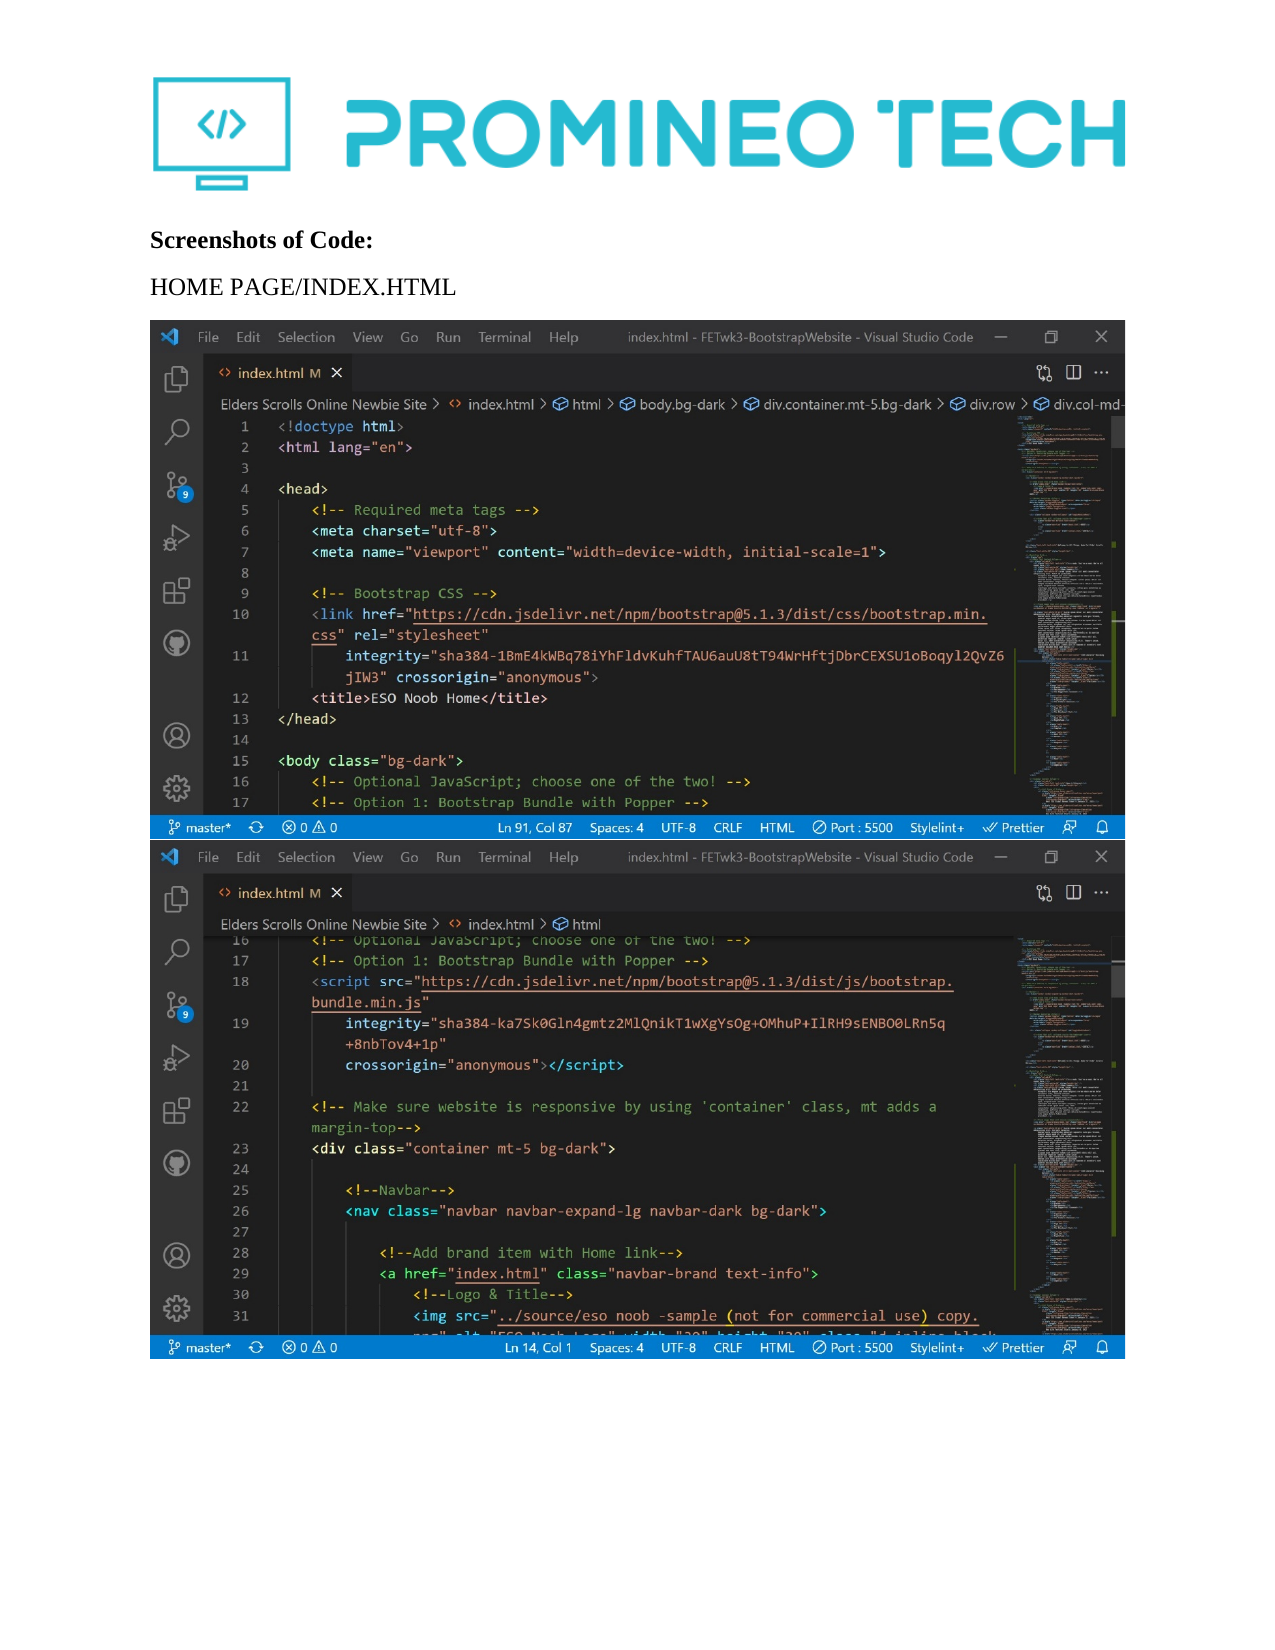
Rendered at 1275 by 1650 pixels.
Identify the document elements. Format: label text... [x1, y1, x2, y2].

text HOME PAGE/INDEX.HTML [150, 272, 1125, 301]
picture [150, 320, 1125, 839]
text Screenshots of Code: [150, 194, 1125, 253]
picture [150, 840, 1125, 1359]
picture [150, 75, 1125, 194]
